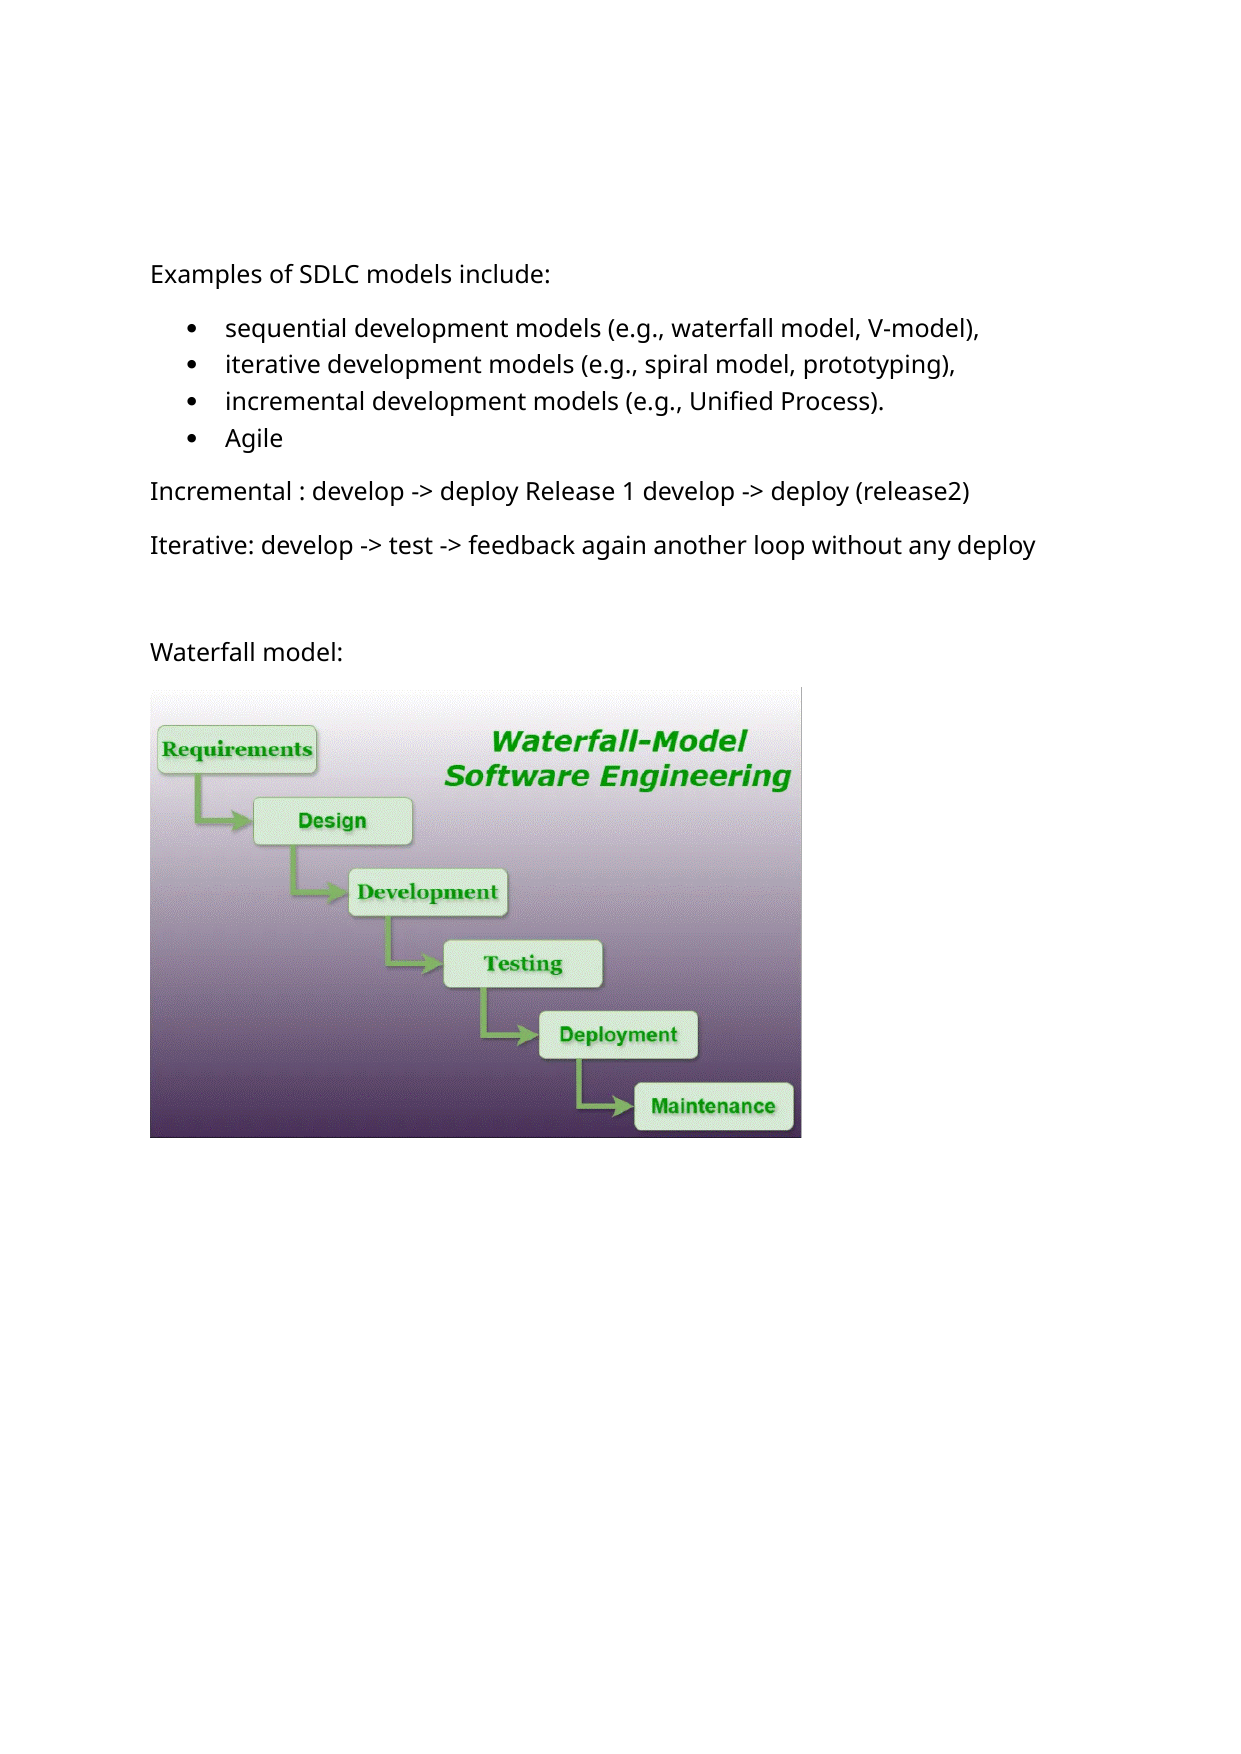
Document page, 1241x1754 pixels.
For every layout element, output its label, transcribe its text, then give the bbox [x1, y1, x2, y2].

list iterative development models (e.g., spiral model, prototyping), [187, 347, 1090, 381]
list incremental development models (e.g., Unified Process). [187, 384, 1090, 418]
text Waterfall model: [150, 634, 1090, 668]
text Examples of SDLC models include: [150, 257, 1090, 291]
text Incremental : develop -> deploy Release 1 develop -> deploy (release2) [150, 474, 1090, 508]
text Iterative: develop -> test -> feedback again another loop without any deploy [150, 527, 1090, 562]
list sequential development models (e.g., waterfall model, V-model), [187, 310, 1090, 344]
list Agile [187, 421, 1090, 455]
picture [150, 687, 802, 1138]
